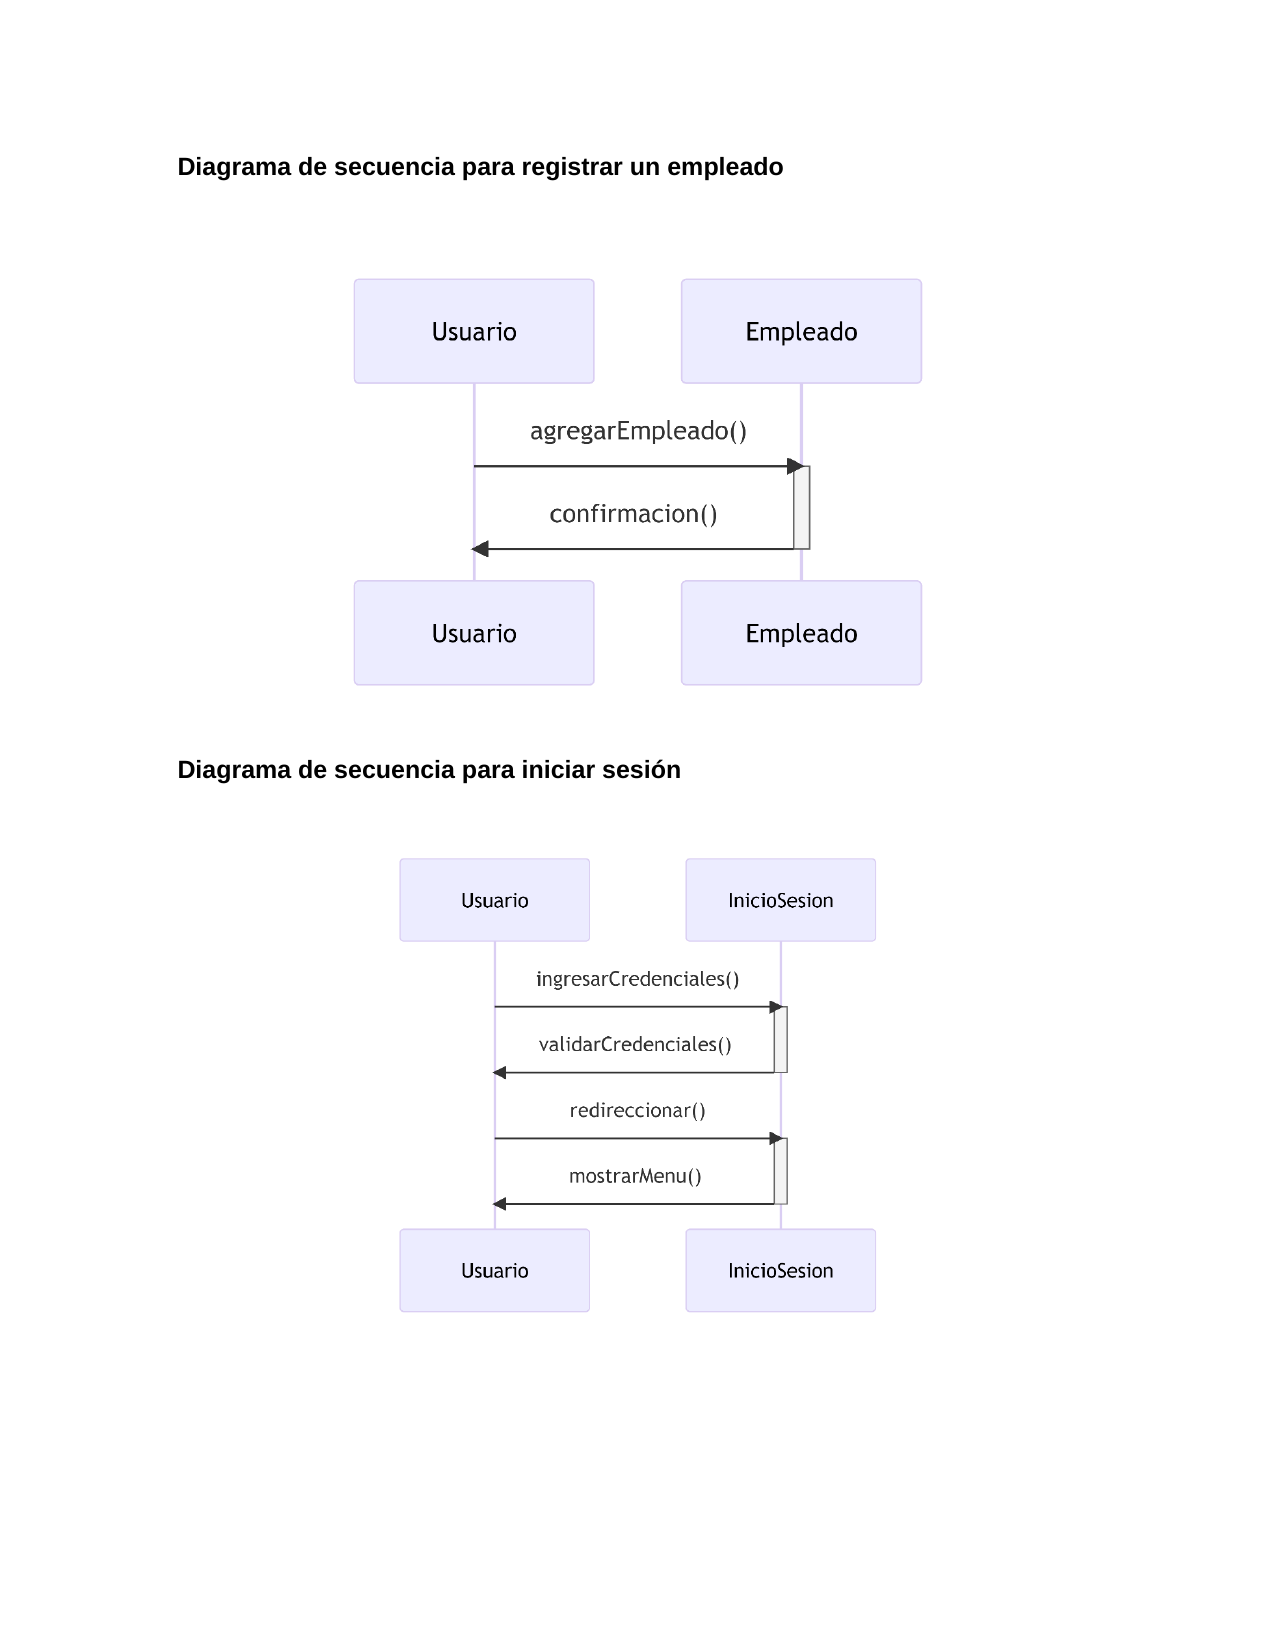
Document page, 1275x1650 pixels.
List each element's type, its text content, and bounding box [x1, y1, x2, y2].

picture [275, 243, 1001, 722]
subtitle Diagrama de secuencia para registrar un empleado [177, 152, 1098, 181]
subtitle Diagrama de secuencia para iniciar sesión [177, 755, 1098, 784]
picture [275, 846, 1001, 1325]
